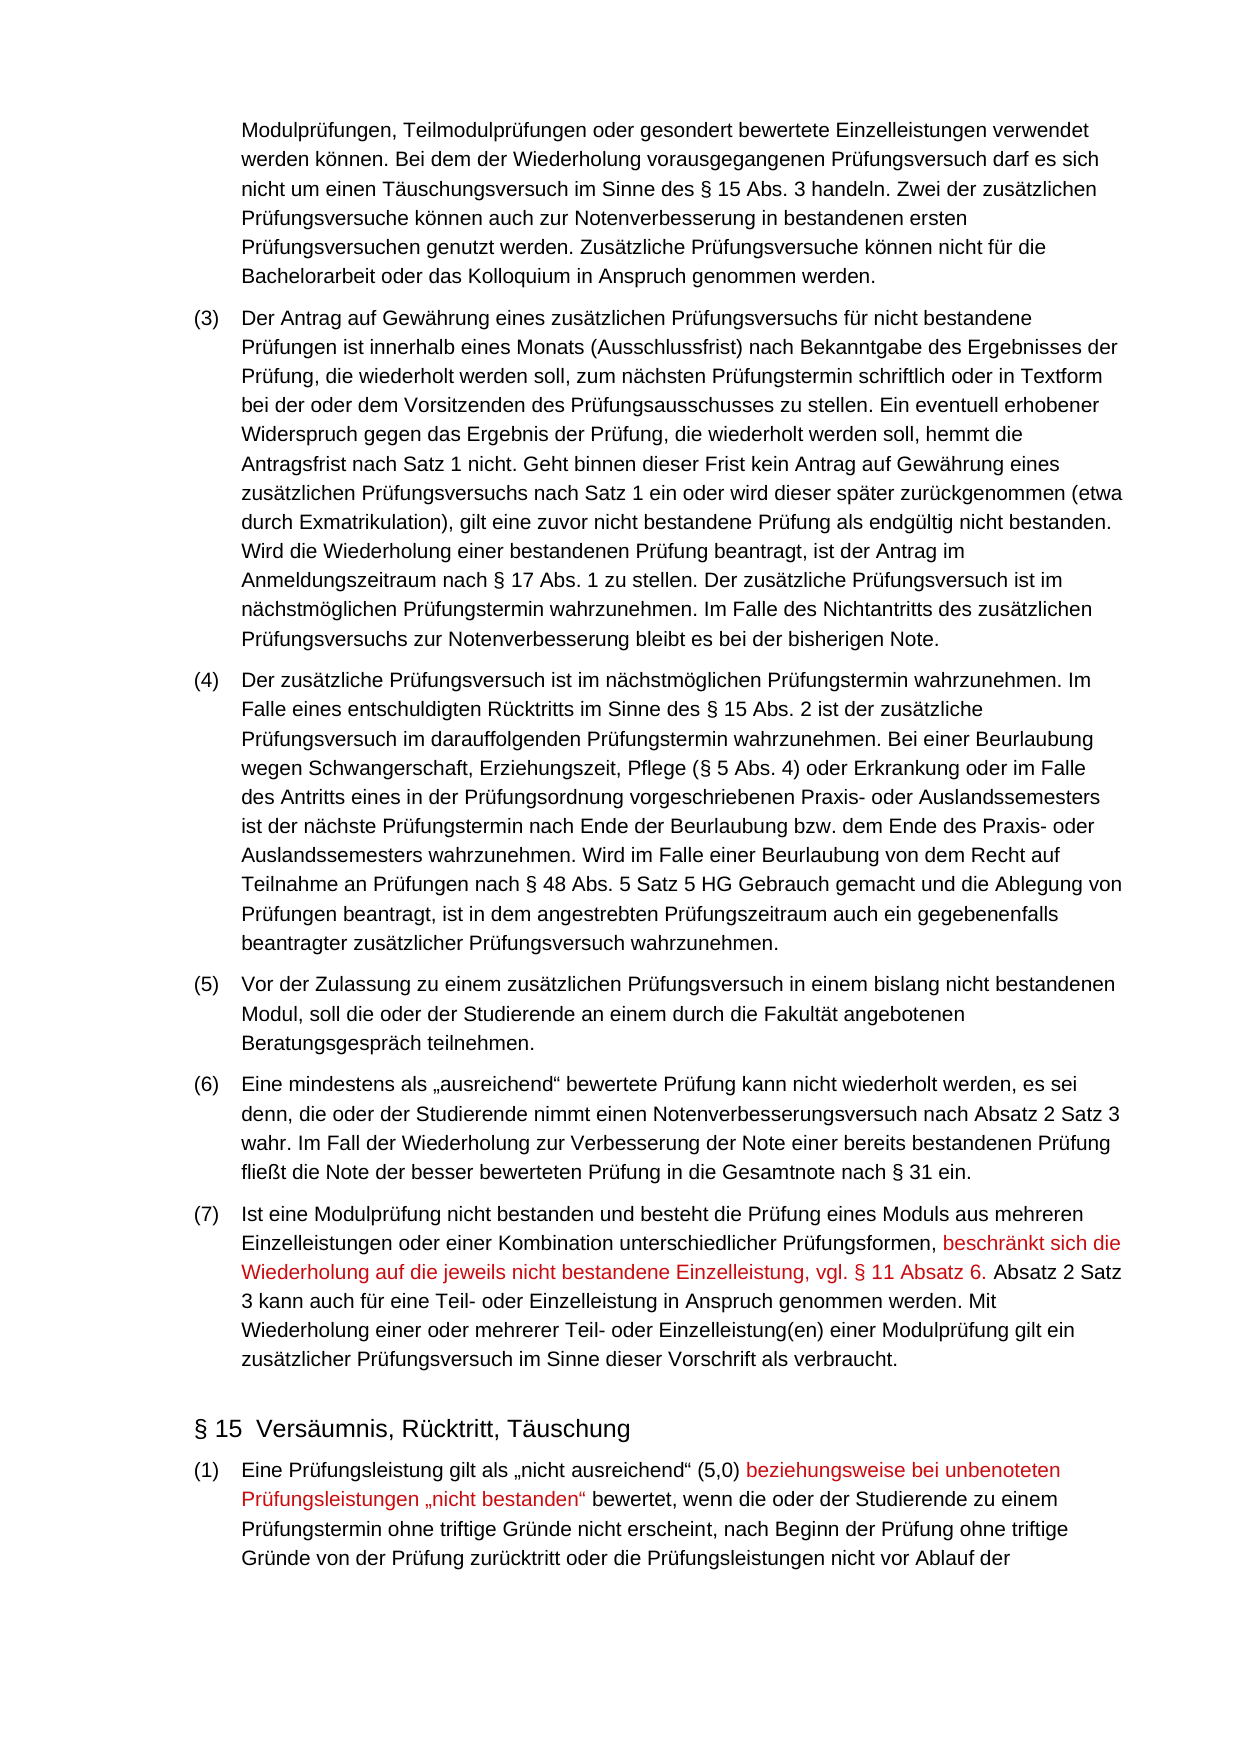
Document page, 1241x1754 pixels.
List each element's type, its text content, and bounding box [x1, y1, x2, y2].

list Ist eine Modulprüfung nicht bestanden und besteht die Prüfung eines Moduls aus mehreren Einzelleistungen oder einer Kombination unterschiedlicher Prüfungsformen, beschränkt sich die Wiederholung auf die jeweils nicht bestandene Einzelleistung, vgl. § 11 Absatz 6. Absatz 2 Satz 3 kann auch für eine Teil- oder Einzelleistung in Anspruch genommen werden. Mit Wiederholung einer oder mehrerer Teil- oder Einzelleistung(en) einer Modulprüfung gilt ein zusätzlicher Prüfungsversuch im Sinne dieser Vorschrift als verbraucht. [194, 1201, 1124, 1371]
subtitle Versäumnis, Rücktritt, Täuschung [194, 1414, 1124, 1443]
list Der Antrag auf Gewährung eines zusätzlichen Prüfungsversuchs für nicht bestandene Prüfungen ist innerhalb eines Monats (Ausschlussfrist) nach Bekanntgabe des Ergebnisses der Prüfung, die wiederholt werden soll, zum nächsten Prüfungstermin schriftlich oder in Textform bei der oder dem Vorsitzenden des Prüfungsausschusses zu stellen. Ein eventuell erhobener Widerspruch gegen das Ergebnis der Prüfung, die wiederholt werden soll, hemmt die Antragsfrist nach Satz 1 nicht. Geht binnen dieser Frist kein Antrag auf Gewährung eines zusätzlichen Prüfungsversuchs nach Satz 1 ein oder wird dieser später zurückgenommen (etwa durch Exmatrikulation), gilt eine zuvor nicht bestandene Prüfung als endgültig nicht bestanden. Wird die Wiederholung einer bestandenen Prüfung beantragt, ist der Antrag im Anmeldungszeitraum nach § 17 Abs. 1 zu stellen. Der zusätzliche Prüfungsversuch ist im nächstmöglichen Prüfungstermin wahrzunehmen. Im Falle des Nichtantritts des zusätzlichen Prüfungsversuchs zur Notenverbesserung bleibt es bei der bisherigen Note. [194, 306, 1124, 650]
list Der zusätzliche Prüfungsversuch ist im nächstmöglichen Prüfungstermin wahrzunehmen. Im Falle eines entschuldigten Rücktritts im Sinne des § 15 Abs. 2 ist der zusätzliche Prüfungsversuch im darauffolgenden Prüfungstermin wahrzunehmen. Bei einer Beurlaubung wegen Schwangerschaft, Erziehungszeit, Pflege (§ 5 Abs. 4) oder Erkrankung oder im Falle des Antritts eines in der Prüfungsordnung vorgeschriebenen Praxis- oder Auslandssemesters ist der nächste Prüfungstermin nach Ende der Beurlaubung bzw. dem Ende des Praxis- oder Auslandssemesters wahrzunehmen. Wird im Falle einer Beurlaubung von dem Recht auf Teilnahme an Prüfungen nach § 48 Abs. 5 Satz 5 HG Gebrauch gemacht und die Ablegung von Prüfungen beantragt, ist in dem angestrebten Prüfungszeitraum auch ein gegebenenfalls beantragter zusätzlicher Prüfungsversuch wahrzunehmen. [194, 668, 1124, 954]
list Vor der Zulassung zu einem zusätzlichen Prüfungsversuch in einem bislang nicht bestandenen Modul, soll die oder der Studierende an einem durch die Fakultät angebotenen Beratungsgespräch teilnehmen. [194, 972, 1124, 1054]
list Eine mindestens als „ausreichend“ bewertete Prüfung kann nicht wiederholt werden, es sei denn, die oder der Studierende nimmt einen Notenverbesserungsversuch nach Absatz 2 Satz 3 wahr. Im Fall der Wiederholung zur Verbesserung der Note einer bereits bestandenen Prüfung fließt die Note der besser bewerteten Prüfung in die Gesamtnote nach § 31 ein. [194, 1072, 1124, 1184]
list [194, 1458, 1124, 1569]
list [194, 118, 1124, 288]
